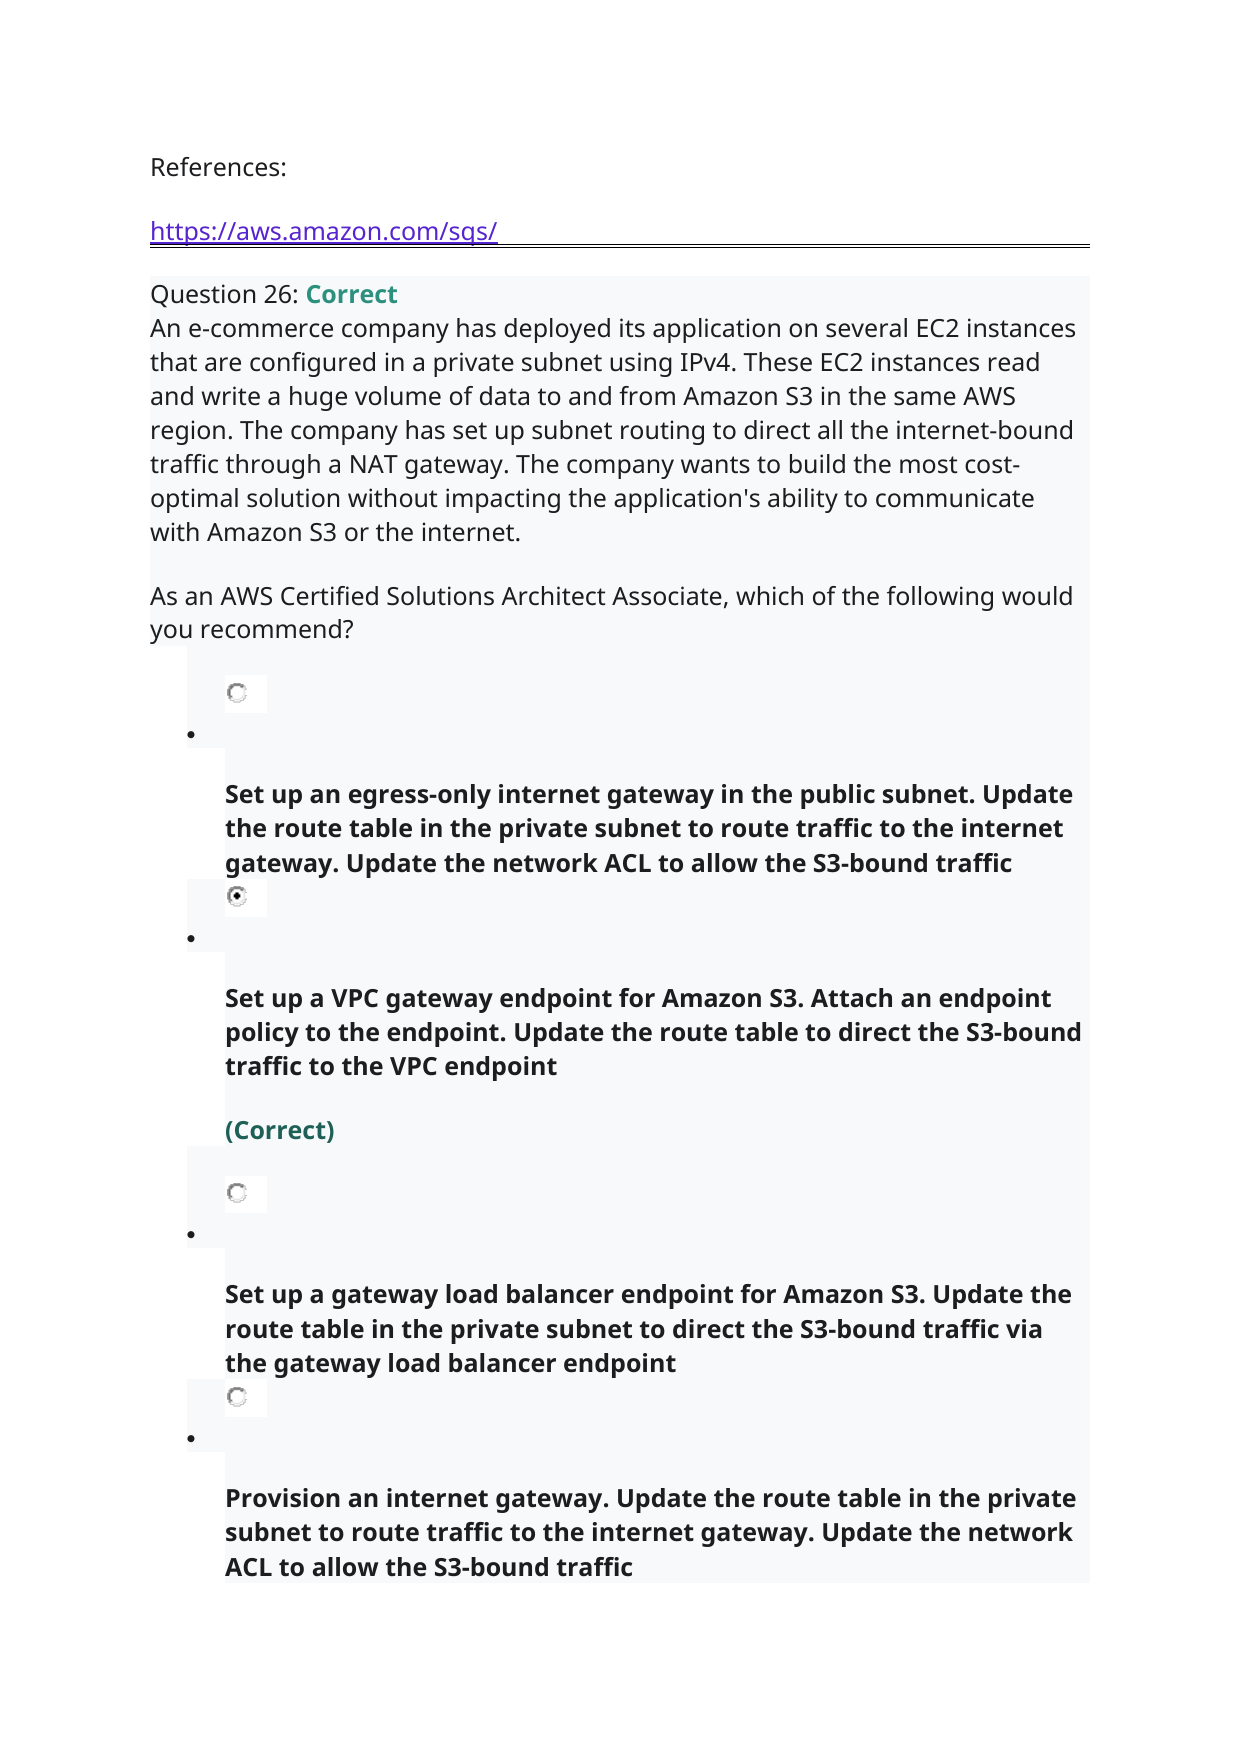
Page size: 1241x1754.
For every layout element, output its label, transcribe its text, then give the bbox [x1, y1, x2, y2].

text Set up an egress-only internet gateway in the public subnet. Update the route table in the private subnet to route traffic to the internet gateway. Update the network ACL to allow the S3-bound traffic [225, 777, 1090, 879]
text https://aws.amazon.com/sqs/ [150, 213, 1090, 244]
text An e-commerce company has deployed its application on several EC2 instances that are configured in a private subnet using IPv4. These EC2 instances read and write a huge volume of data to and from Amazon S3 in the same AWS region. The company has set up subnet routing to direct all the internet-bound traffic through a NAT gateway. The company wants to build the most cost-optimal solution without impacting the application's ability to communicate with Amazon S3 or the internet. [150, 311, 1090, 549]
text Question 26: Correct [150, 276, 1090, 311]
text (Correct) [225, 1112, 1090, 1146]
text As an AWS Certified Solutions Architect Associate, which of the following would you recommend? [150, 578, 1090, 646]
text Provision an internet gateway. Update the route table in the private subnet to route traffic to the internet gateway. Update the network ACL to allow the S3-bound traffic [225, 1481, 1090, 1583]
text References: [150, 150, 1090, 184]
text Set up a VPC gateway endpoint for Amazon S3. Attach an endpoint policy to the endpoint. Update the route table to direct the S3-bound traffic to the VPC endpoint [225, 981, 1090, 1083]
text Set up a gateway load balancer endpoint for Amazon S3. Update the route table in the private subnet to direct the S3-bound traffic via the gateway load balancer endpoint [225, 1277, 1090, 1379]
